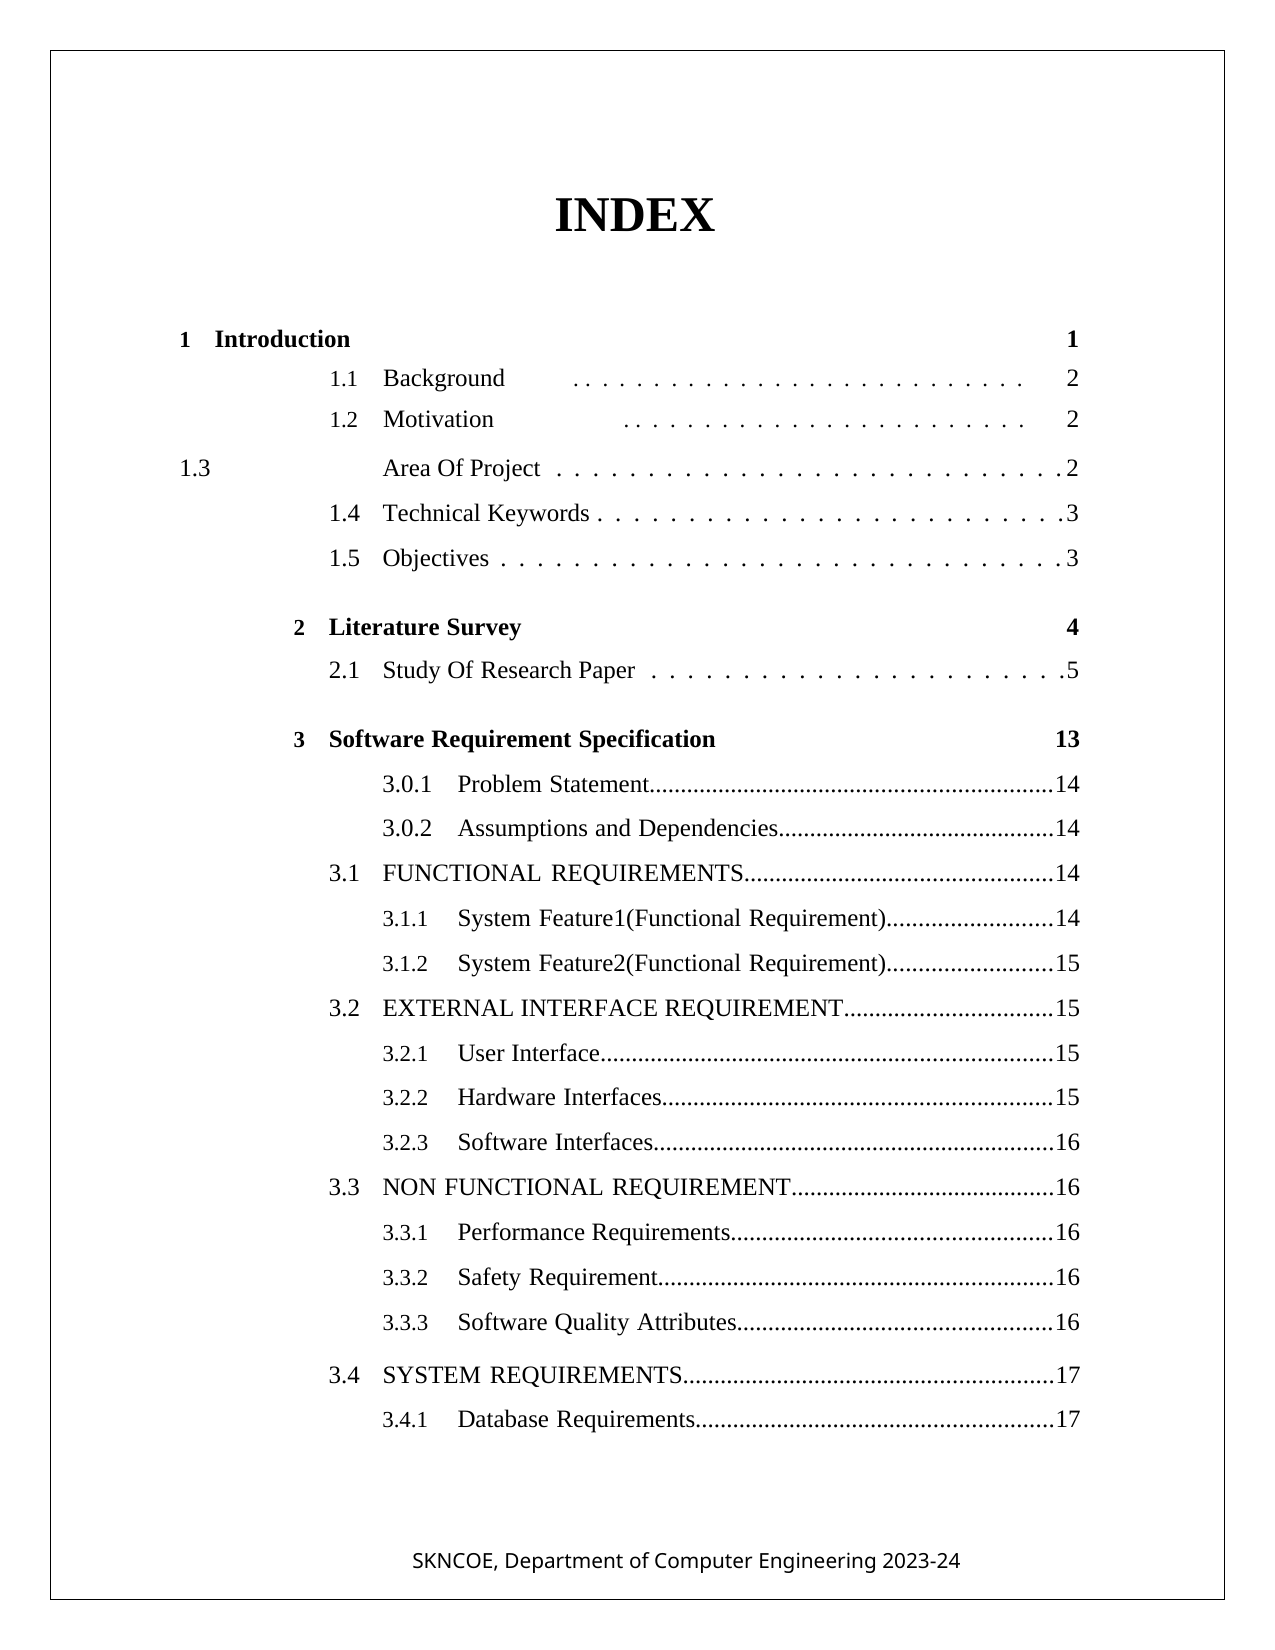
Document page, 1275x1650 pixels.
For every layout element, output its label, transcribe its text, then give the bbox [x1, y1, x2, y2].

subtitle INDEX [554, 185, 1058, 242]
